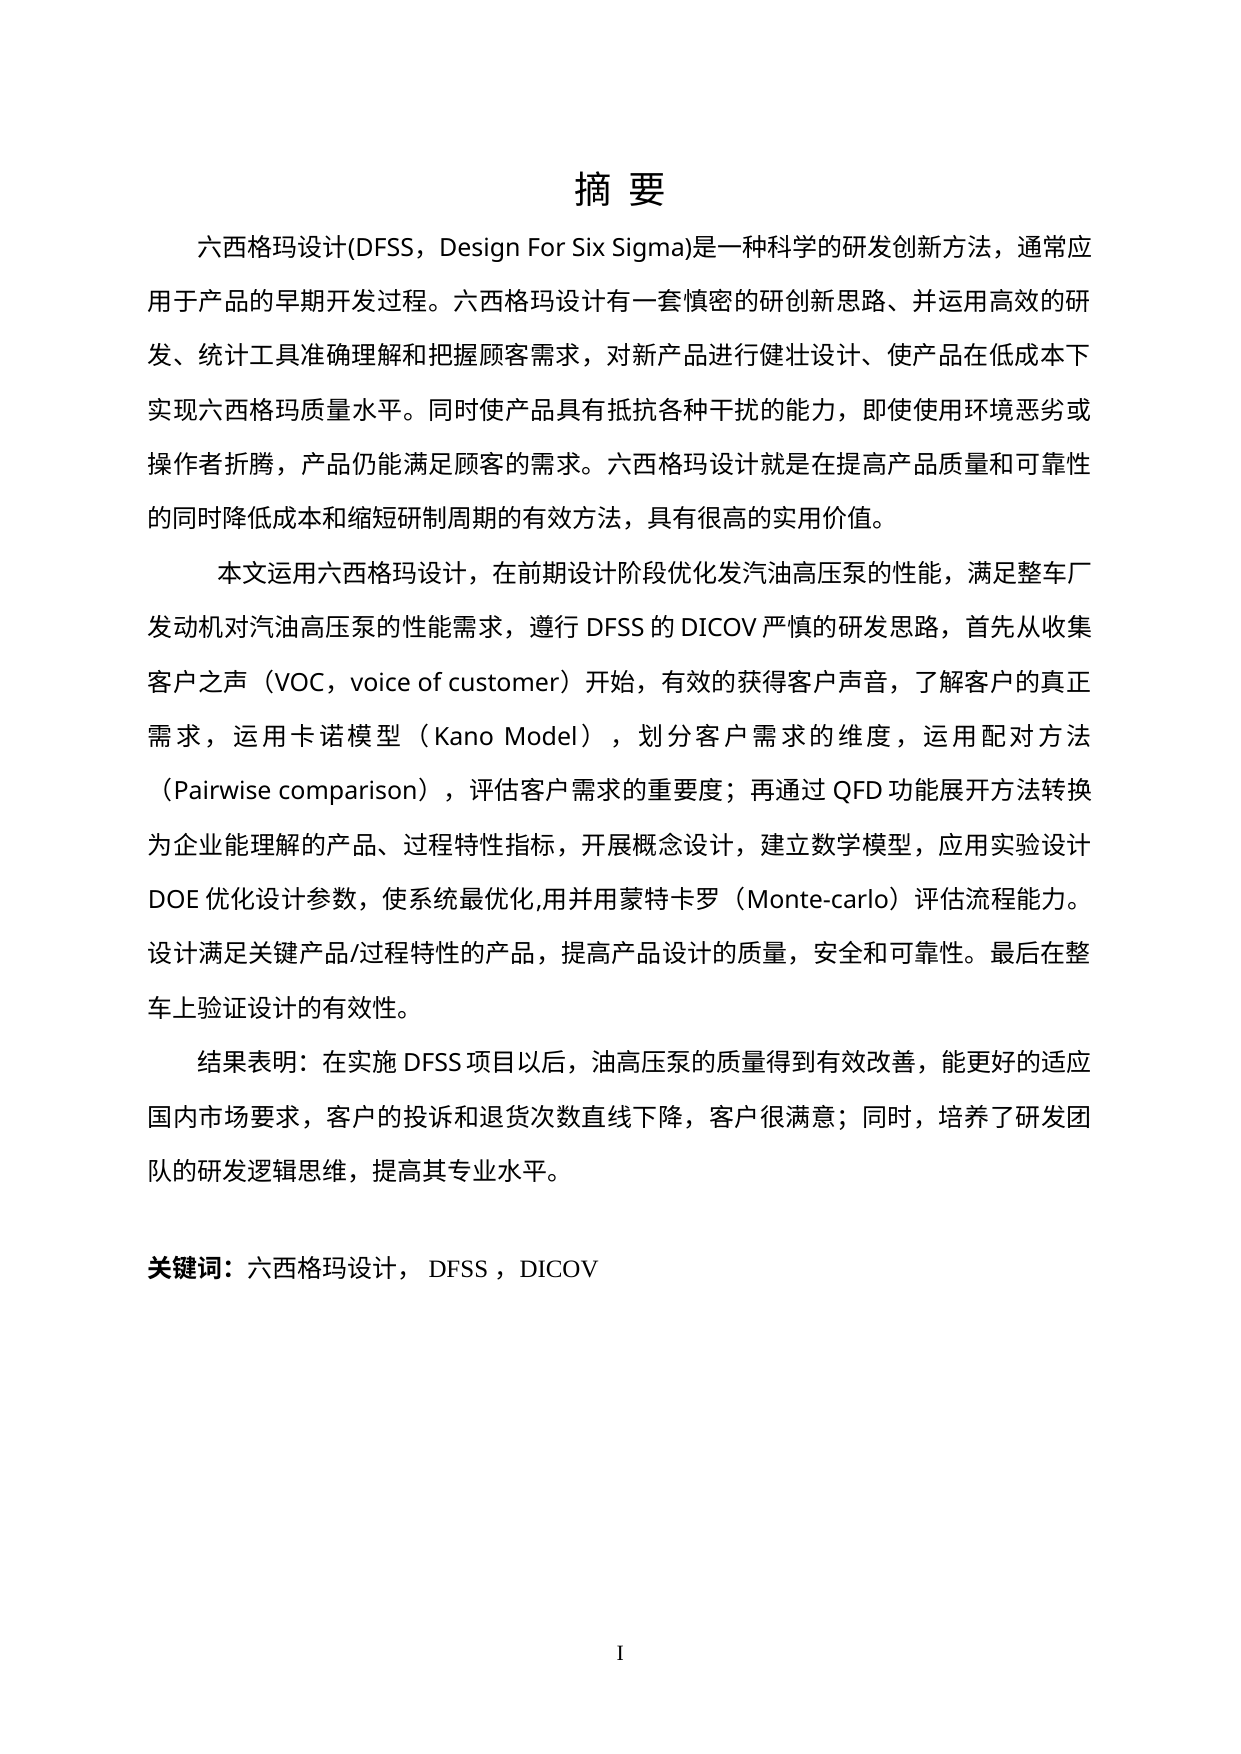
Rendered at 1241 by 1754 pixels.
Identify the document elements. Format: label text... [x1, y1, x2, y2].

text 本文运用六西格玛设计，在前期设计阶段优化发汽油高压泵的性能，满足整车厂发动机对汽油高压泵的性能需求，遵行DFSS的DICOV严慎的研发思路，首先从收集客户之声（VOC，voice of customer）开始，有效的获得客户声音，了解客户的真正需求，运用卡诺模型（Kano Model），划分客户需求的维度，运用配对方法（Pairwise comparison），评估客户需求的重要度；再通过QFD功能展开方法转换为企业能理解的产品、过程特性指标，开展概念设计，建立数学模型，应用实验设计DOE优化设计参数，使系统最优化,用并用蒙特卡罗（Monte-carlo）评估流程能力。设计满足关键产品/过程特性的产品，提高产品设计的质量，安全和可靠性。最后在整车上验证设计的有效性。 [148, 553, 1092, 1024]
text 关键词：六西格玛设计， DFSS ，DICOV [148, 1249, 1092, 1285]
text 六西格玛设计(DFSS，Design For Six Sigma)是一种科学的研发创新方法，通常应用于产品的早期开发过程。六西格玛设计有一套慎密的研创新思路、并运用高效的研发、统计工具准确理解和把握顾客需求，对新产品进行健壮设计、使产品在低成本下实现六西格玛质量水平。同时使产品具有抵抗各种干扰的能力，即使使用环境恶劣或操作者折腾，产品仍能满足顾客的需求。六西格玛设计就是在提高产品质量和可靠性的同时降低成本和缩短研制周期的有效方法，具有很高的实用价值。 [148, 227, 1092, 535]
text 结果表明：在实施DFSS项目以后，油高压泵的质量得到有效改善，能更好的适应国内市场要求，客户的投诉和退货次数直线下降，客户很满意；同时，培养了研发团队的研发逻辑思维，提高其专业水平。 [148, 1043, 1092, 1188]
subtitle 摘 要 [148, 160, 1092, 214]
